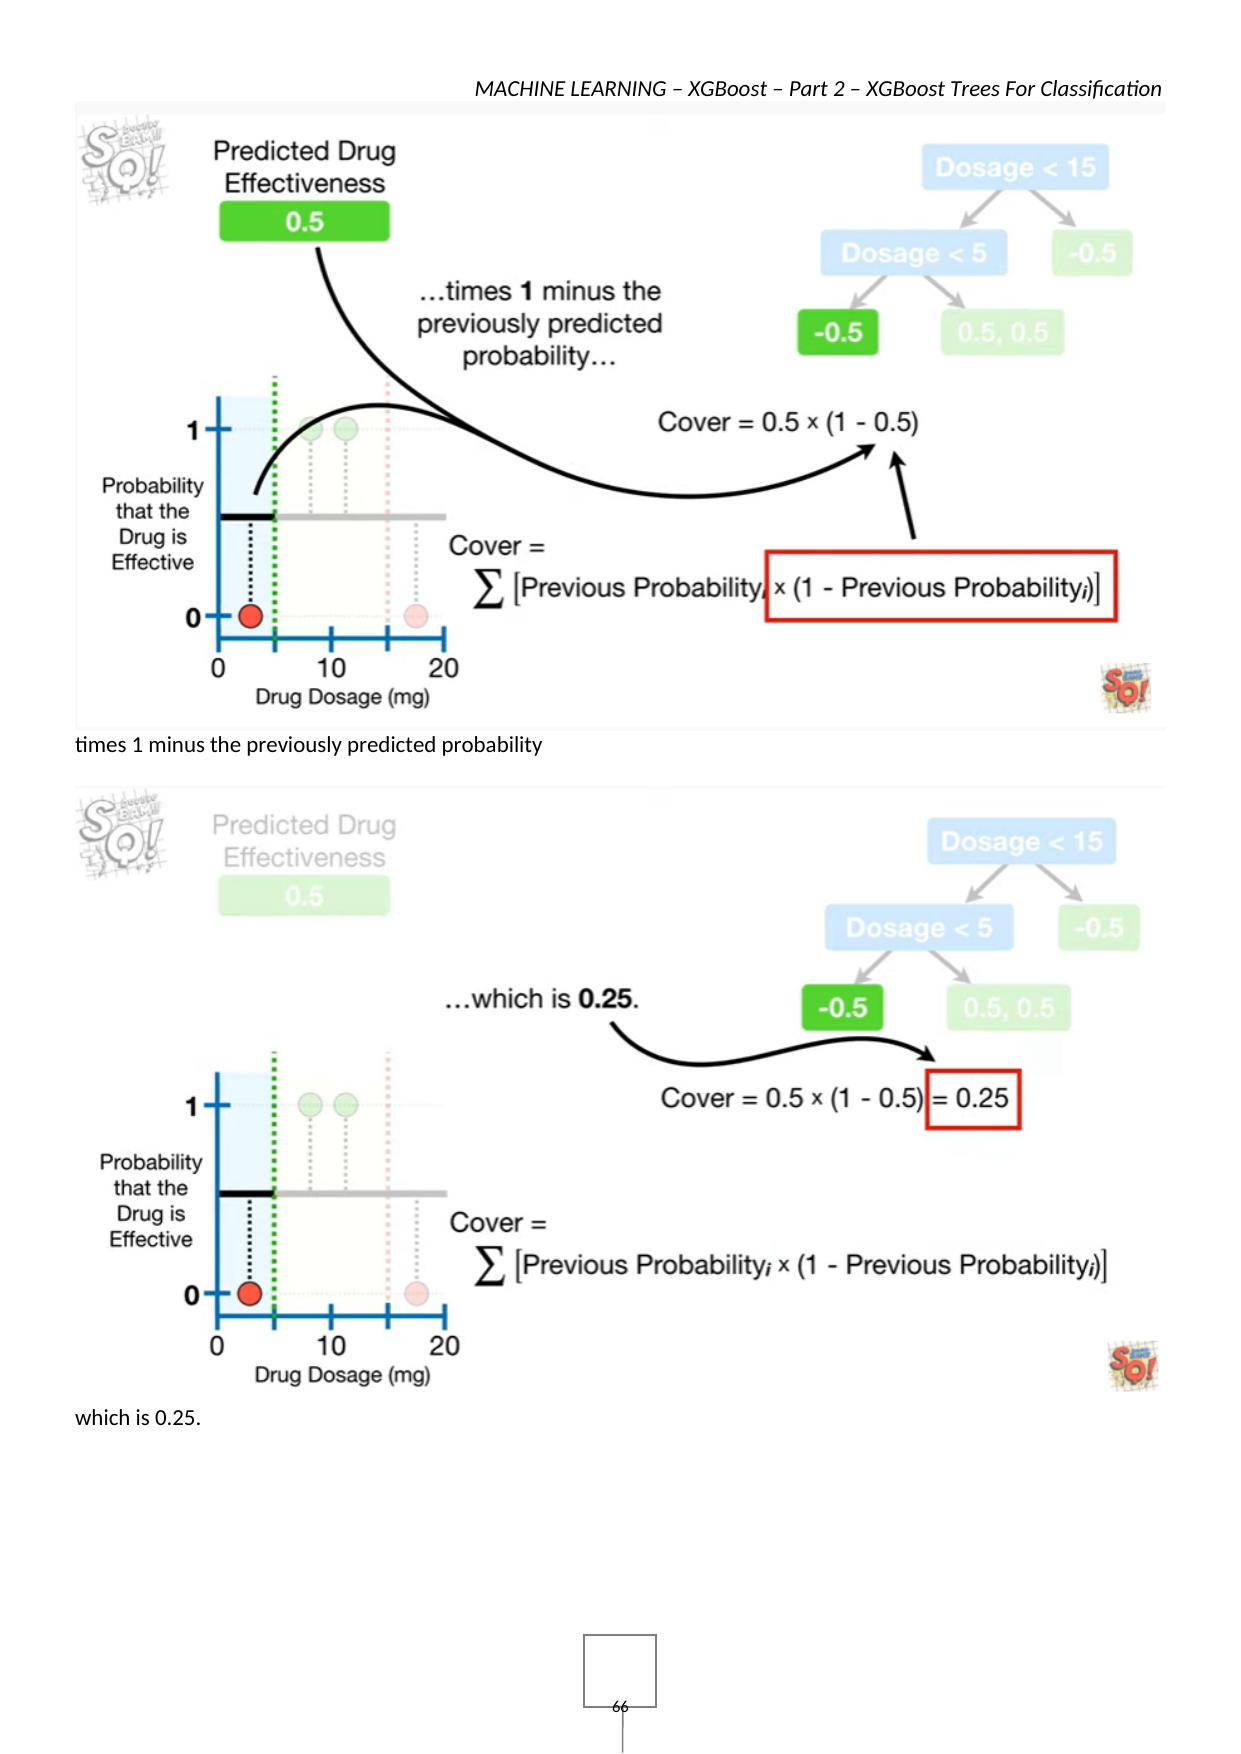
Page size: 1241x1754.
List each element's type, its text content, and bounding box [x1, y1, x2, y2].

picture [75, 786, 1166, 1403]
picture [75, 101, 1166, 731]
text which is 0.25. [75, 1403, 1165, 1431]
text times 1 minus the previously predicted probability [75, 731, 1165, 758]
